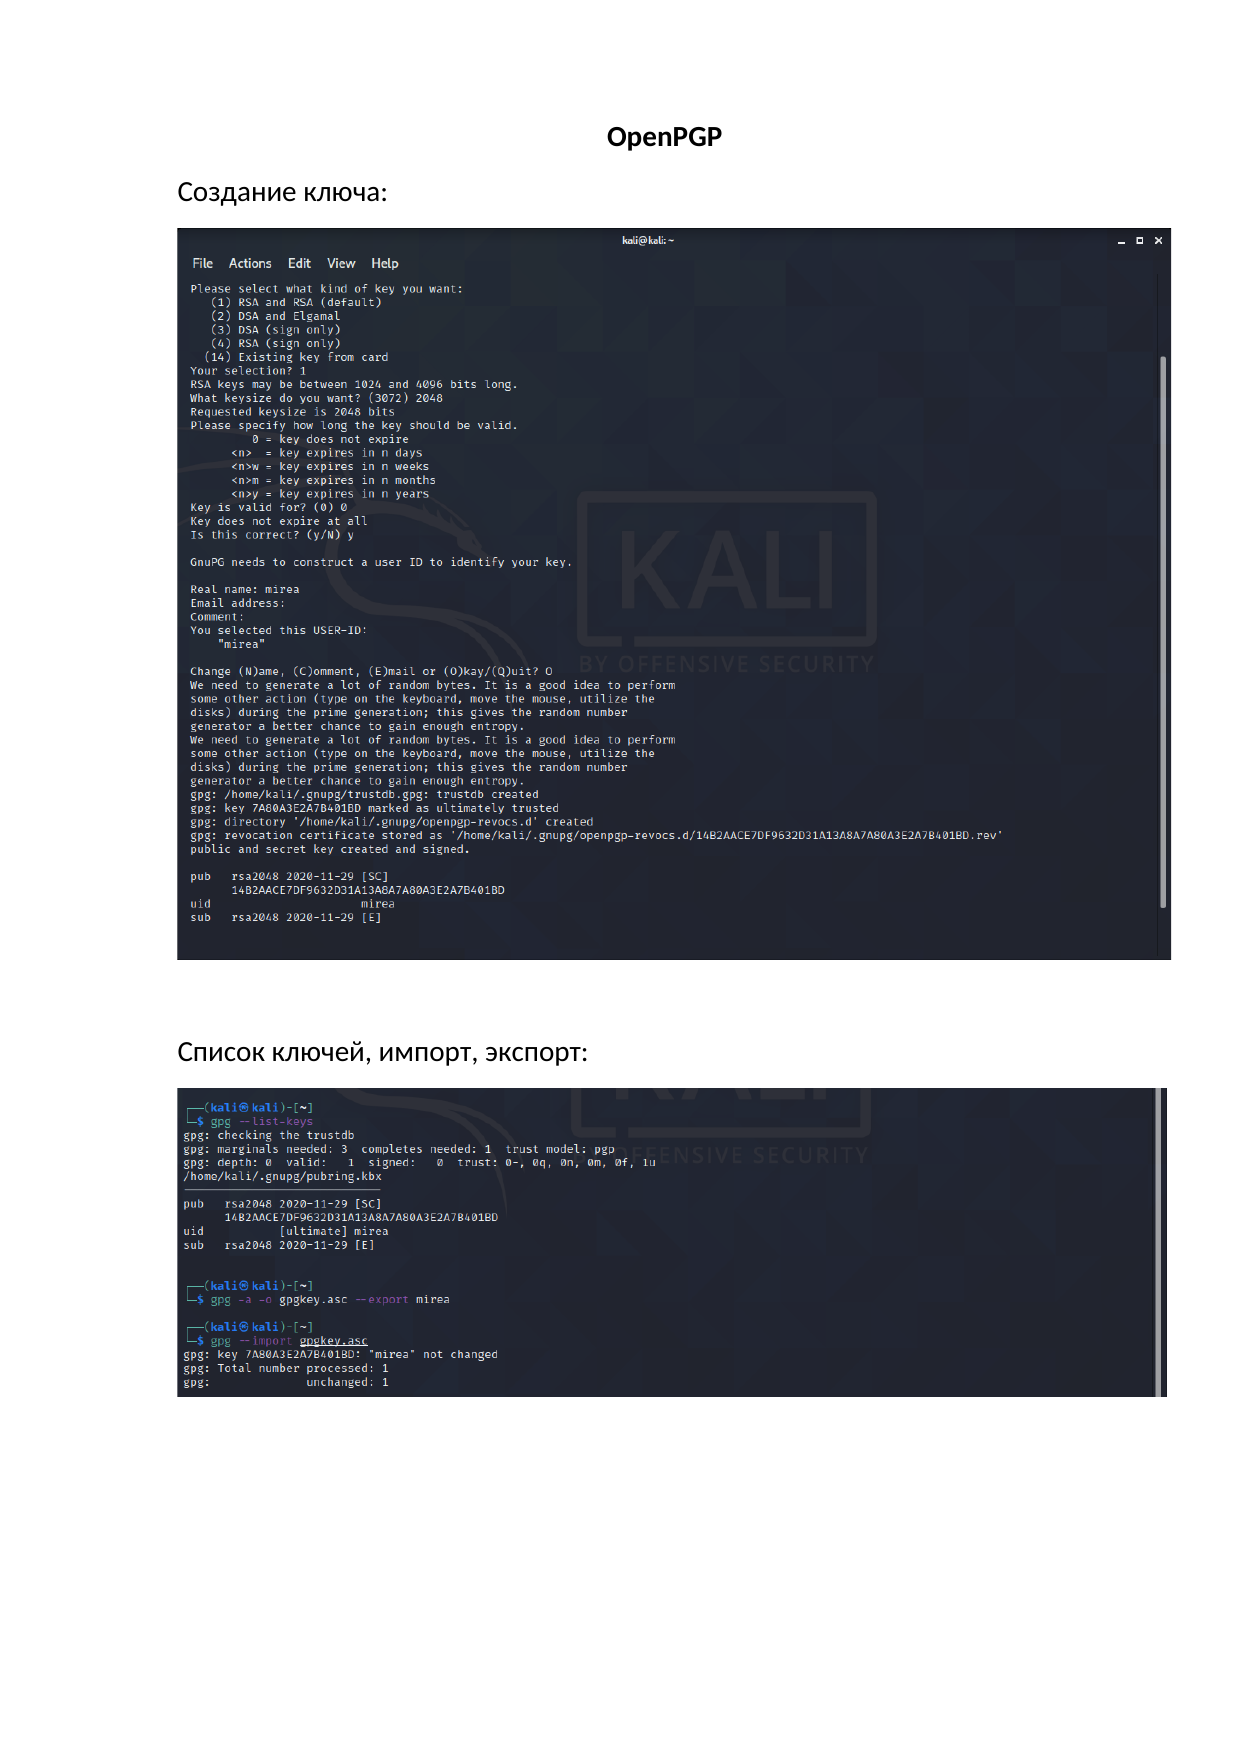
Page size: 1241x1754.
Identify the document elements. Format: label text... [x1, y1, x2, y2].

picture [177, 1088, 1167, 1397]
text Список ключей, импорт, экспорт: [177, 1033, 1152, 1069]
picture [177, 228, 1172, 960]
text Создание ключа: [177, 173, 1152, 209]
text OpenPGP [177, 118, 1152, 154]
